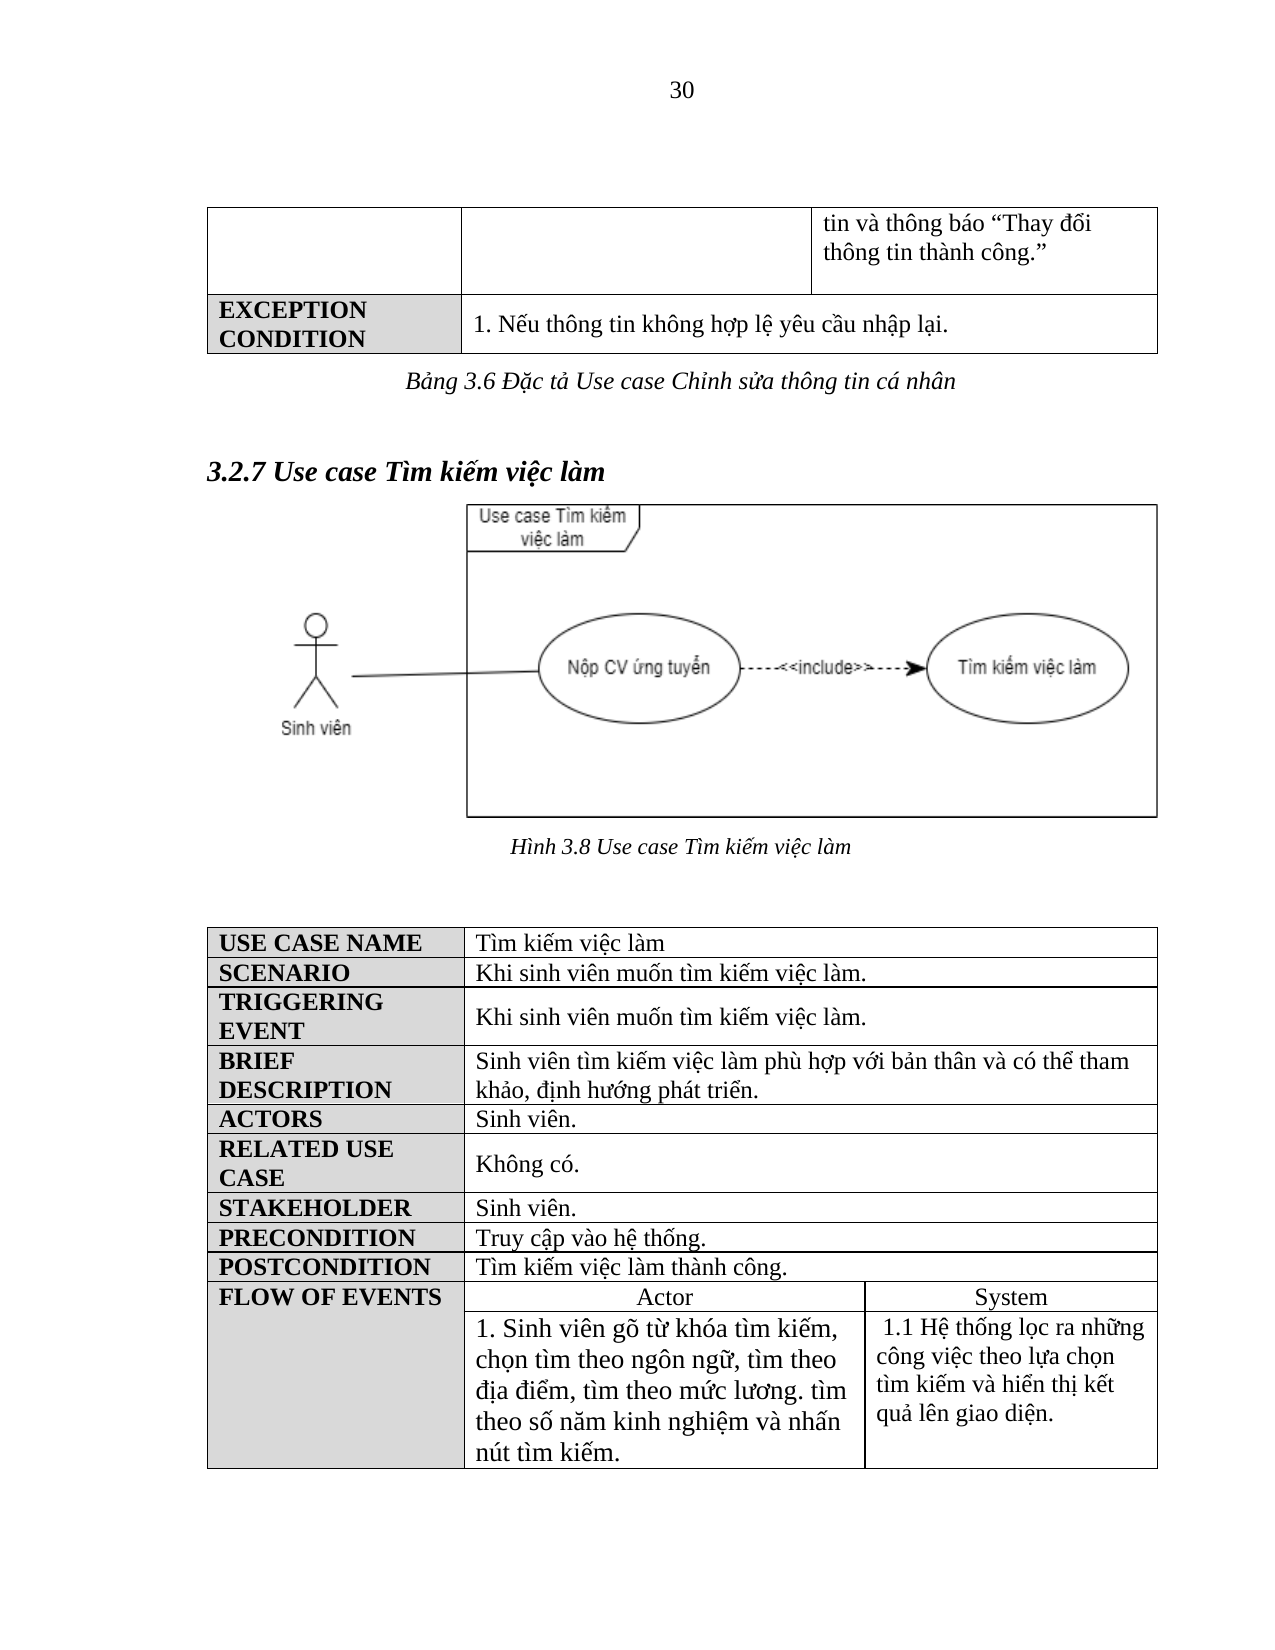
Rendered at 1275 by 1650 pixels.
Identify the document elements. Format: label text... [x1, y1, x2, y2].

table_cell Không có. [465, 1134, 1157, 1192]
picture [281, 504, 1158, 818]
table_cell TRIGGERING EVENT [208, 988, 464, 1045]
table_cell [812, 208, 1157, 294]
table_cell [462, 208, 811, 294]
table_cell Tìm kiếm việc làm thành công. [465, 1253, 1157, 1281]
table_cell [465, 1312, 864, 1468]
table_cell Truy cập vào hệ thống. [465, 1223, 1157, 1251]
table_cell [866, 1312, 1157, 1468]
text Hình 3.8 Use case Tìm kiếm việc làm [207, 833, 1157, 859]
text Bảng 3.6 Đặc tả Use case Chỉnh sửa thông tin cá nhân [207, 366, 1157, 395]
table_cell Actor [465, 1282, 864, 1311]
table_cell Khi sinh viên muốn tìm kiếm việc làm. [465, 958, 1157, 986]
table_cell RELATED USE CASE [208, 1134, 464, 1192]
table_cell Sinh viên. [465, 1105, 1157, 1133]
table_cell Khi sinh viên muốn tìm kiếm việc làm. [465, 988, 1157, 1045]
table_header USE CASE NAME [208, 928, 464, 957]
table_cell Sinh viên. [465, 1193, 1157, 1222]
table_cell EXCEPTION CONDITION [208, 295, 461, 353]
table_cell SCENARIO [208, 958, 464, 986]
list Use case Tìm kiếm việc làm [207, 454, 1157, 488]
table_cell POSTCONDITION [208, 1253, 464, 1281]
table_cell STAKEHOLDER [208, 1193, 464, 1222]
table_header Tìm kiếm việc làm [465, 928, 1157, 957]
table_cell FLOW OF EVENTS [208, 1282, 464, 1468]
table_cell System [866, 1282, 1157, 1311]
table_cell Sinh viên tìm kiếm việc làm phù hợp với bản thân và có thể tham khảo, định hướng phát triển. [465, 1046, 1157, 1103]
table_cell 1. Nếu thông tin không hợp lệ yêu cầu nhập lại. [462, 295, 1157, 353]
table_cell ACTORS [208, 1105, 464, 1133]
table_cell PRECONDITION [208, 1223, 464, 1251]
table_cell BRIEF DESCRIPTION [208, 1046, 464, 1103]
